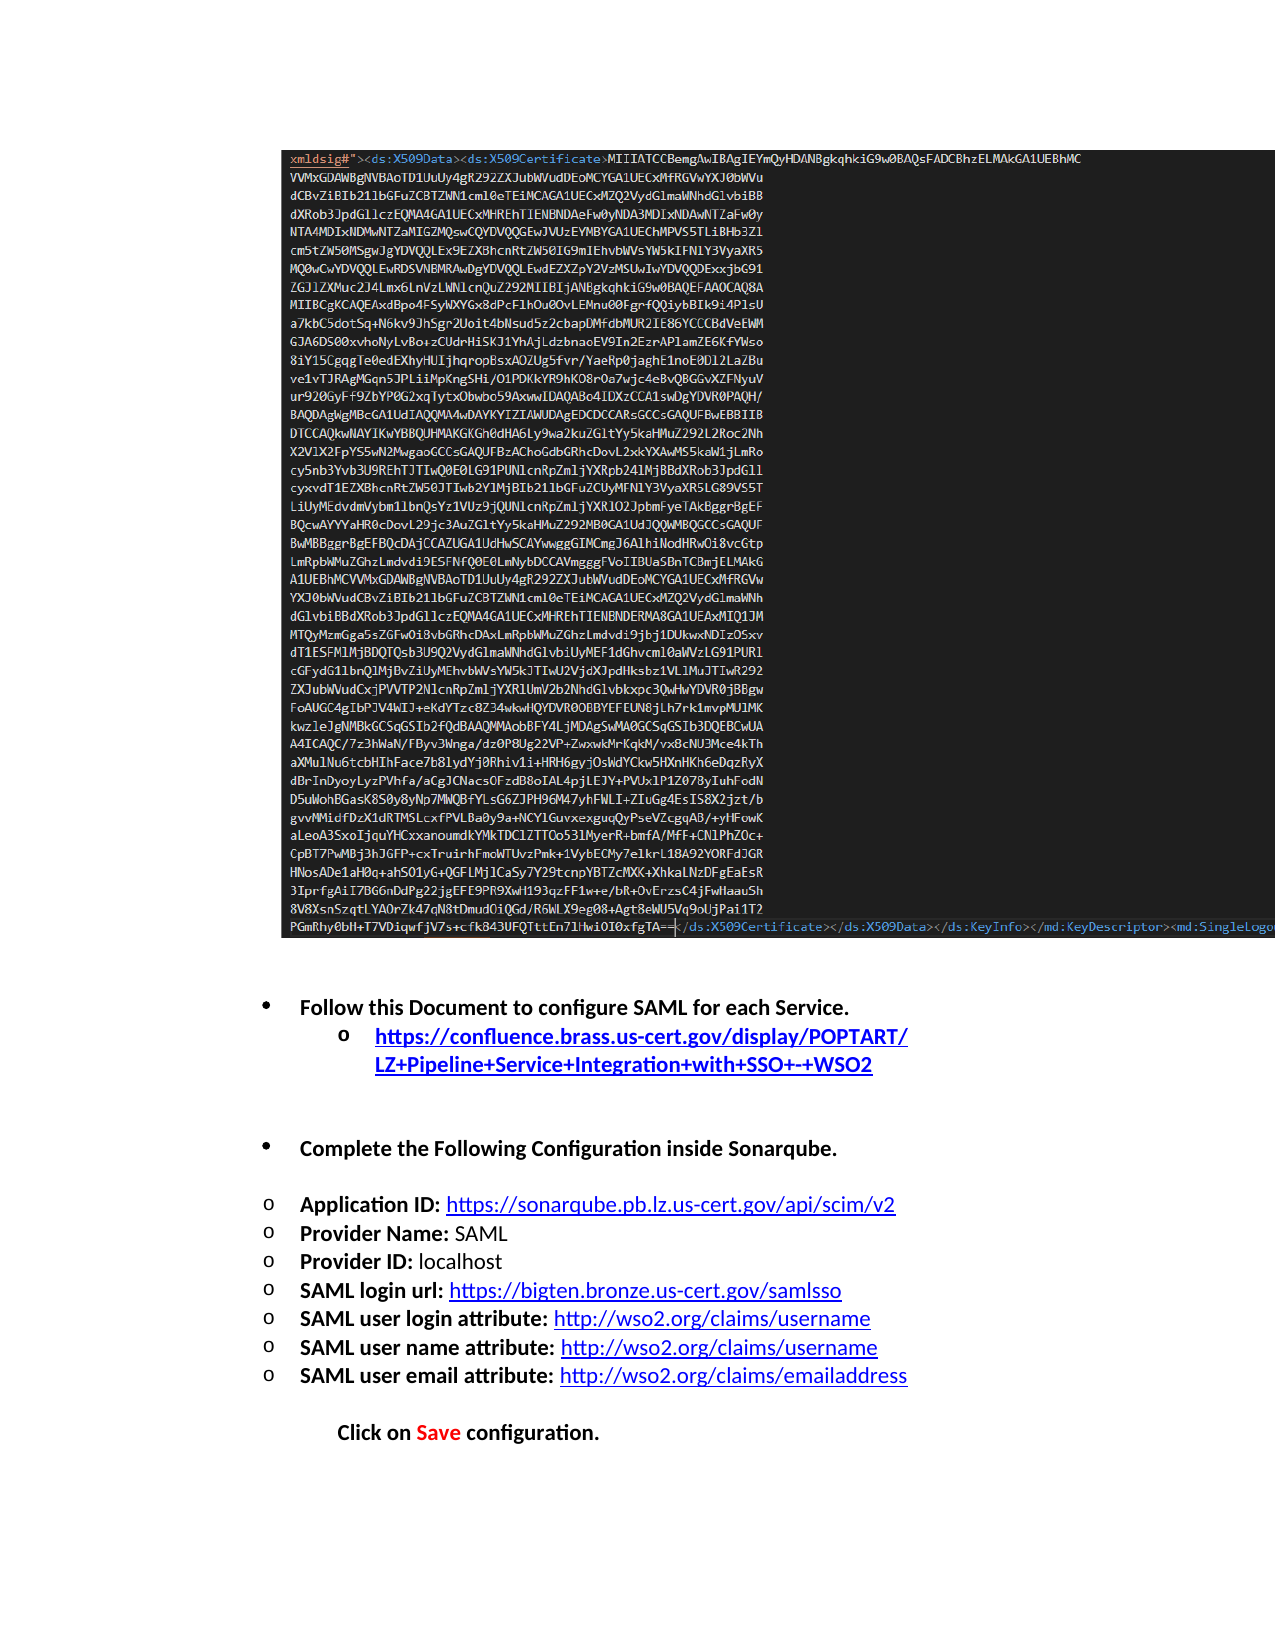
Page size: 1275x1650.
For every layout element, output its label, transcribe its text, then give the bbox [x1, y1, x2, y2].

list Complete the Following Configuration inside Sonarqube. [262, 1134, 1125, 1162]
list SAML user name attribute: http://wso2.org/claims/username [262, 1333, 1125, 1361]
picture [281, 150, 1275, 938]
list SAML user email attribute: http://wso2.org/claims/emailaddress [262, 1361, 1125, 1390]
list Follow this Document to configure SAML for each Service. [262, 993, 1125, 1022]
list Provider ID: localhost [262, 1247, 1125, 1276]
list SAML user login attribute: http://wso2.org/claims/username [262, 1304, 1125, 1333]
text Click on Save configuration. [337, 1418, 1125, 1446]
list SAML login url: https://bigten.bronze.us-cert.gov/samlsso [262, 1276, 1125, 1304]
list https://confluence.brass.us-cert.gov/display/POPTART/LZ+Pipeline+Service+Integration+with+SSO+-+WSO2 [337, 1022, 1125, 1078]
list Provider Name: SAML [262, 1219, 1125, 1247]
list Application ID: https://sonarqube.pb.lz.us-cert.gov/api/scim/v2 [262, 1190, 1125, 1219]
